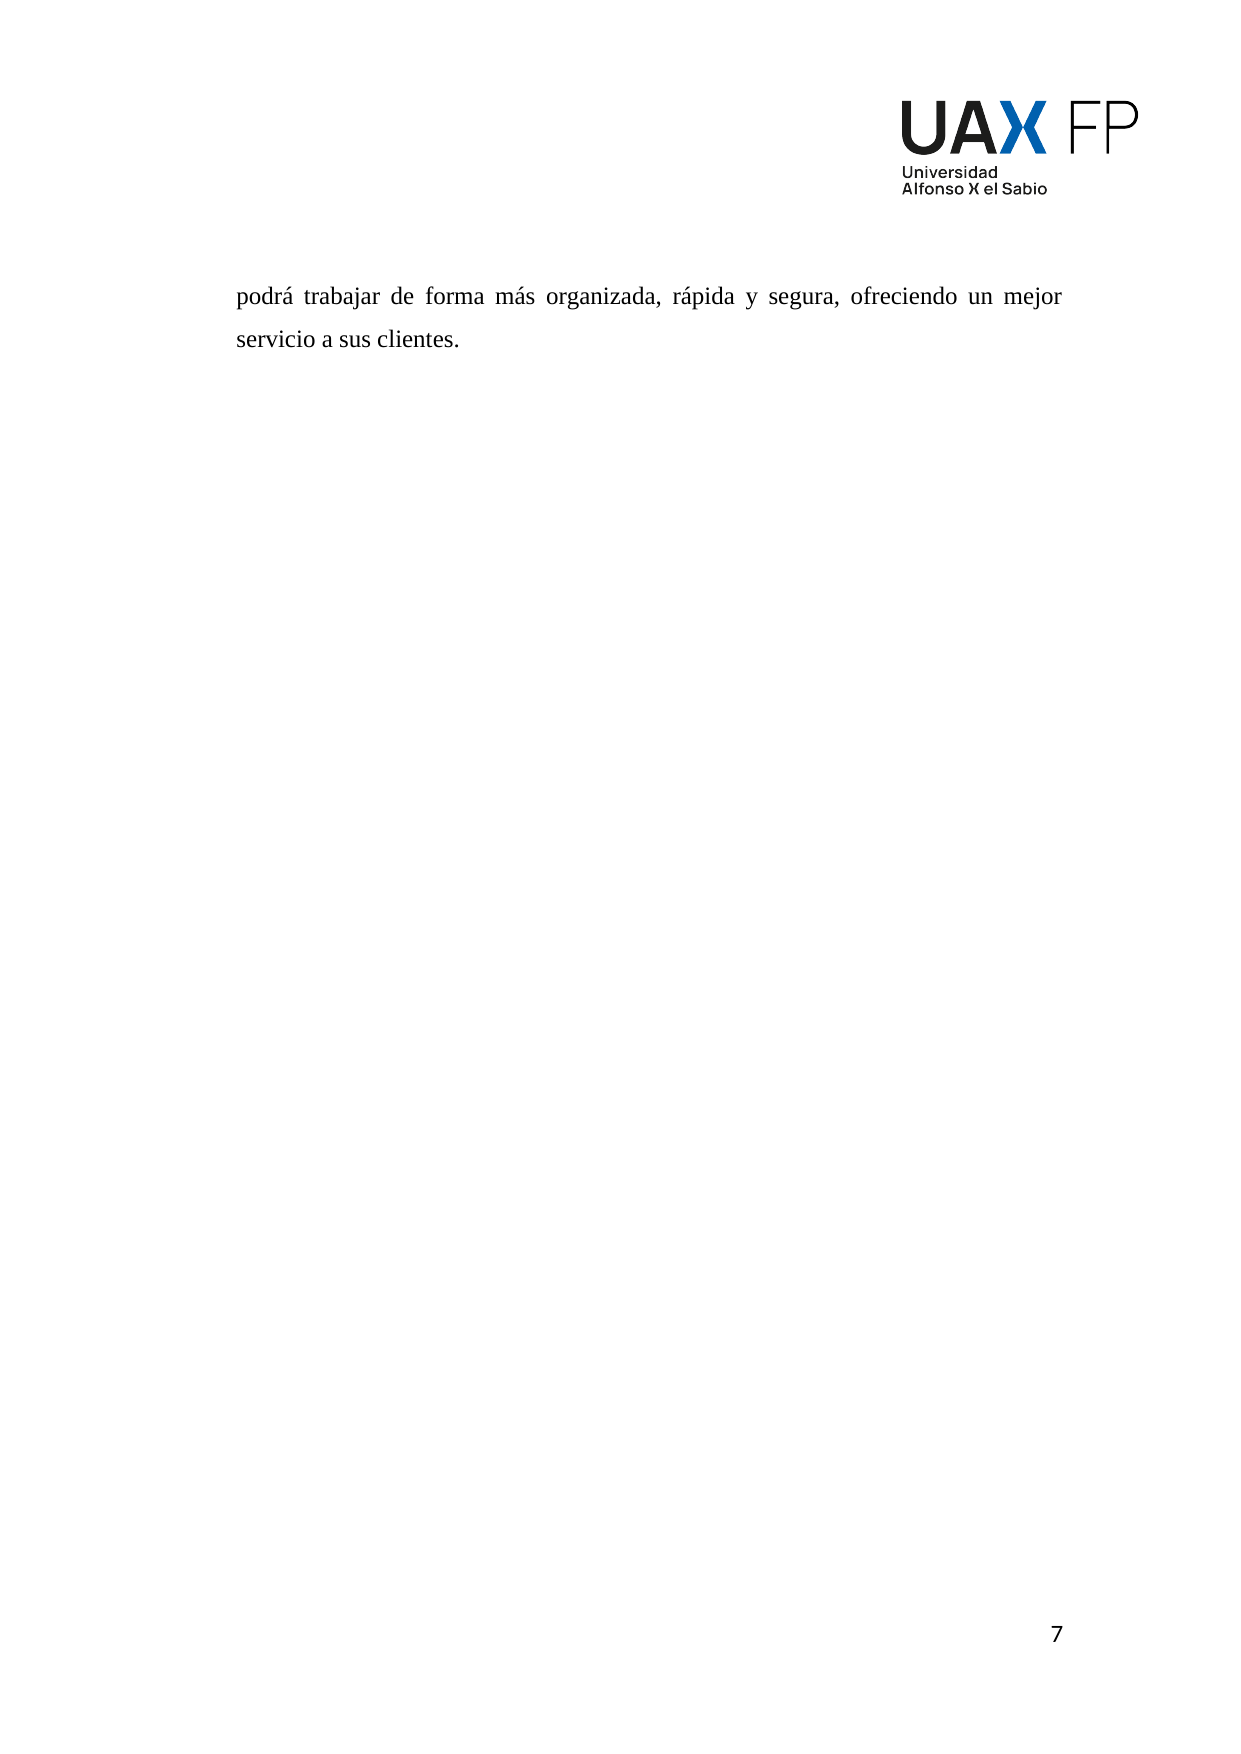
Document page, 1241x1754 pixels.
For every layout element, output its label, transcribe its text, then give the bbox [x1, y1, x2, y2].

picture [875, 75, 1164, 221]
